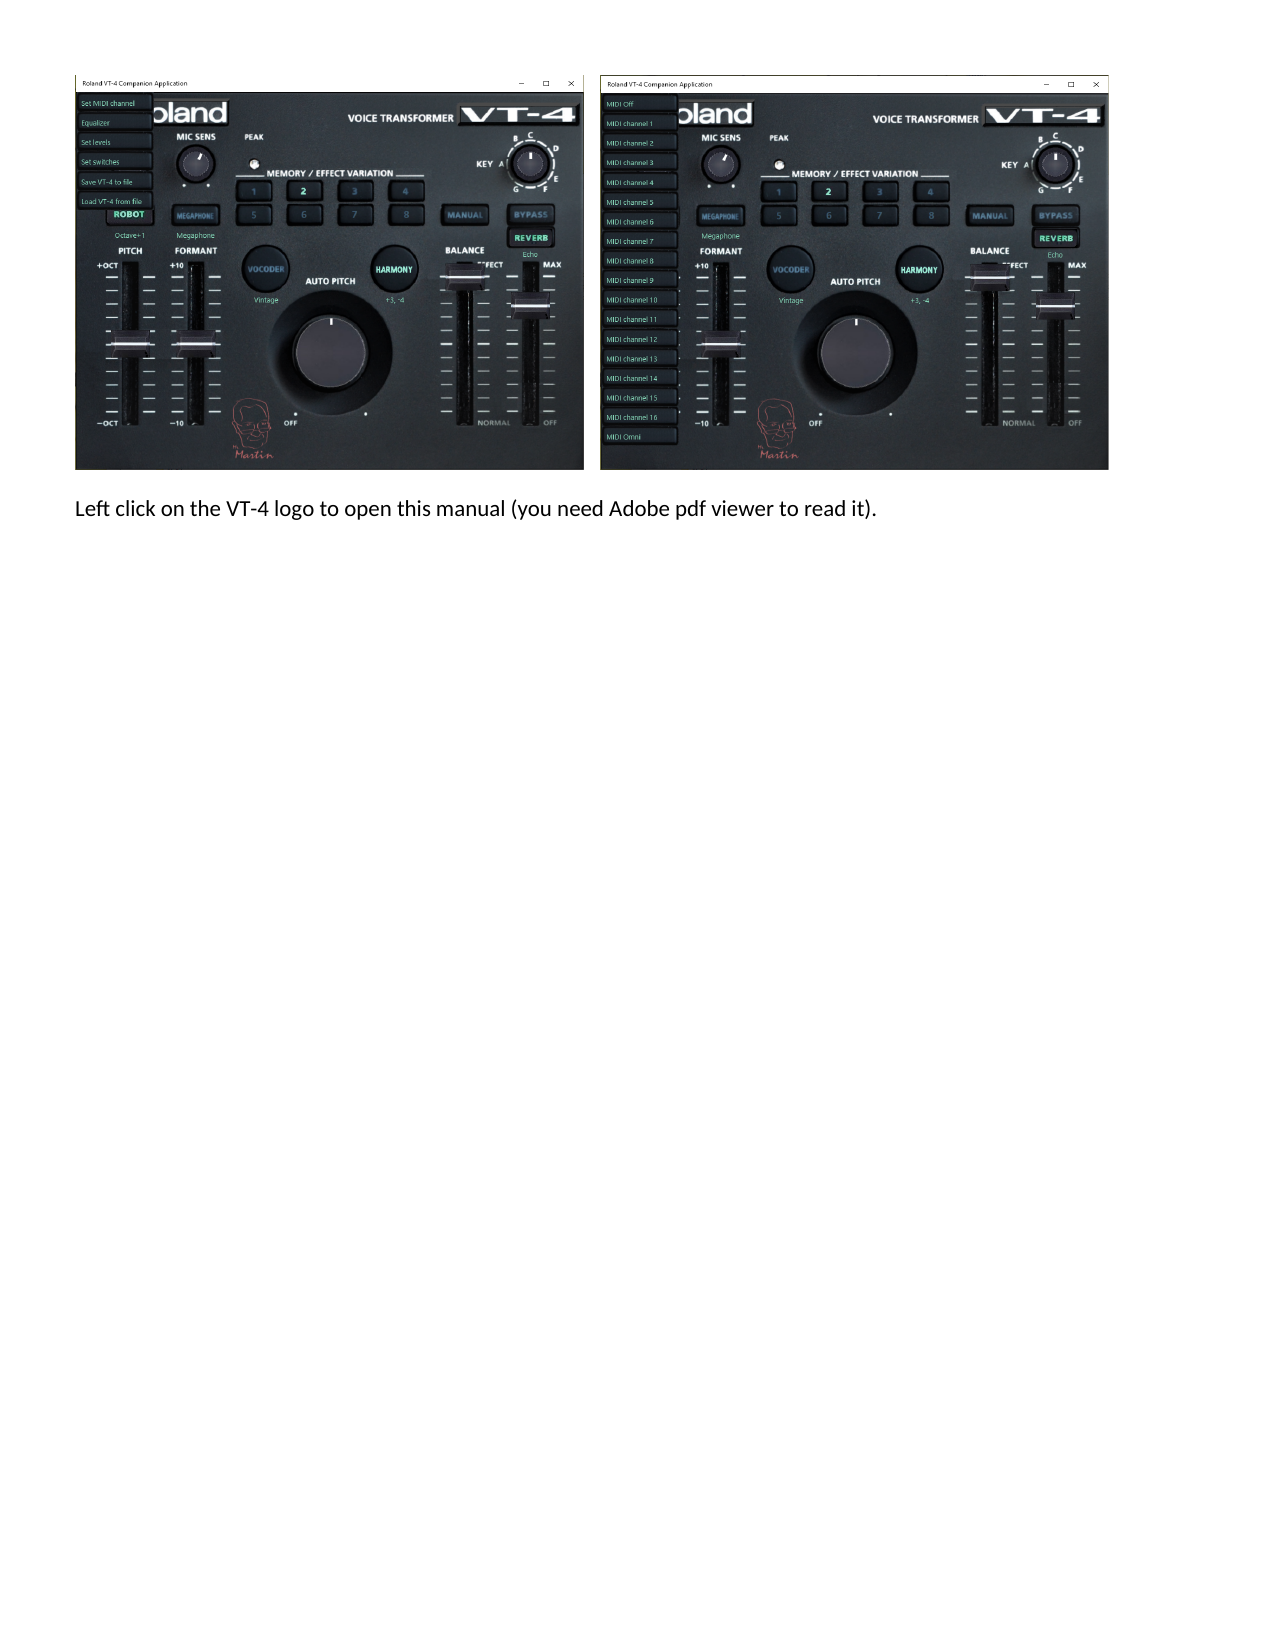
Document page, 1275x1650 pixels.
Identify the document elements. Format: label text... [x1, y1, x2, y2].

picture [75, 75, 584, 470]
picture [600, 75, 1109, 470]
text Left click on the VT-4 logo to open this manual (you need Adobe pdf viewer to read it). [75, 494, 1200, 523]
